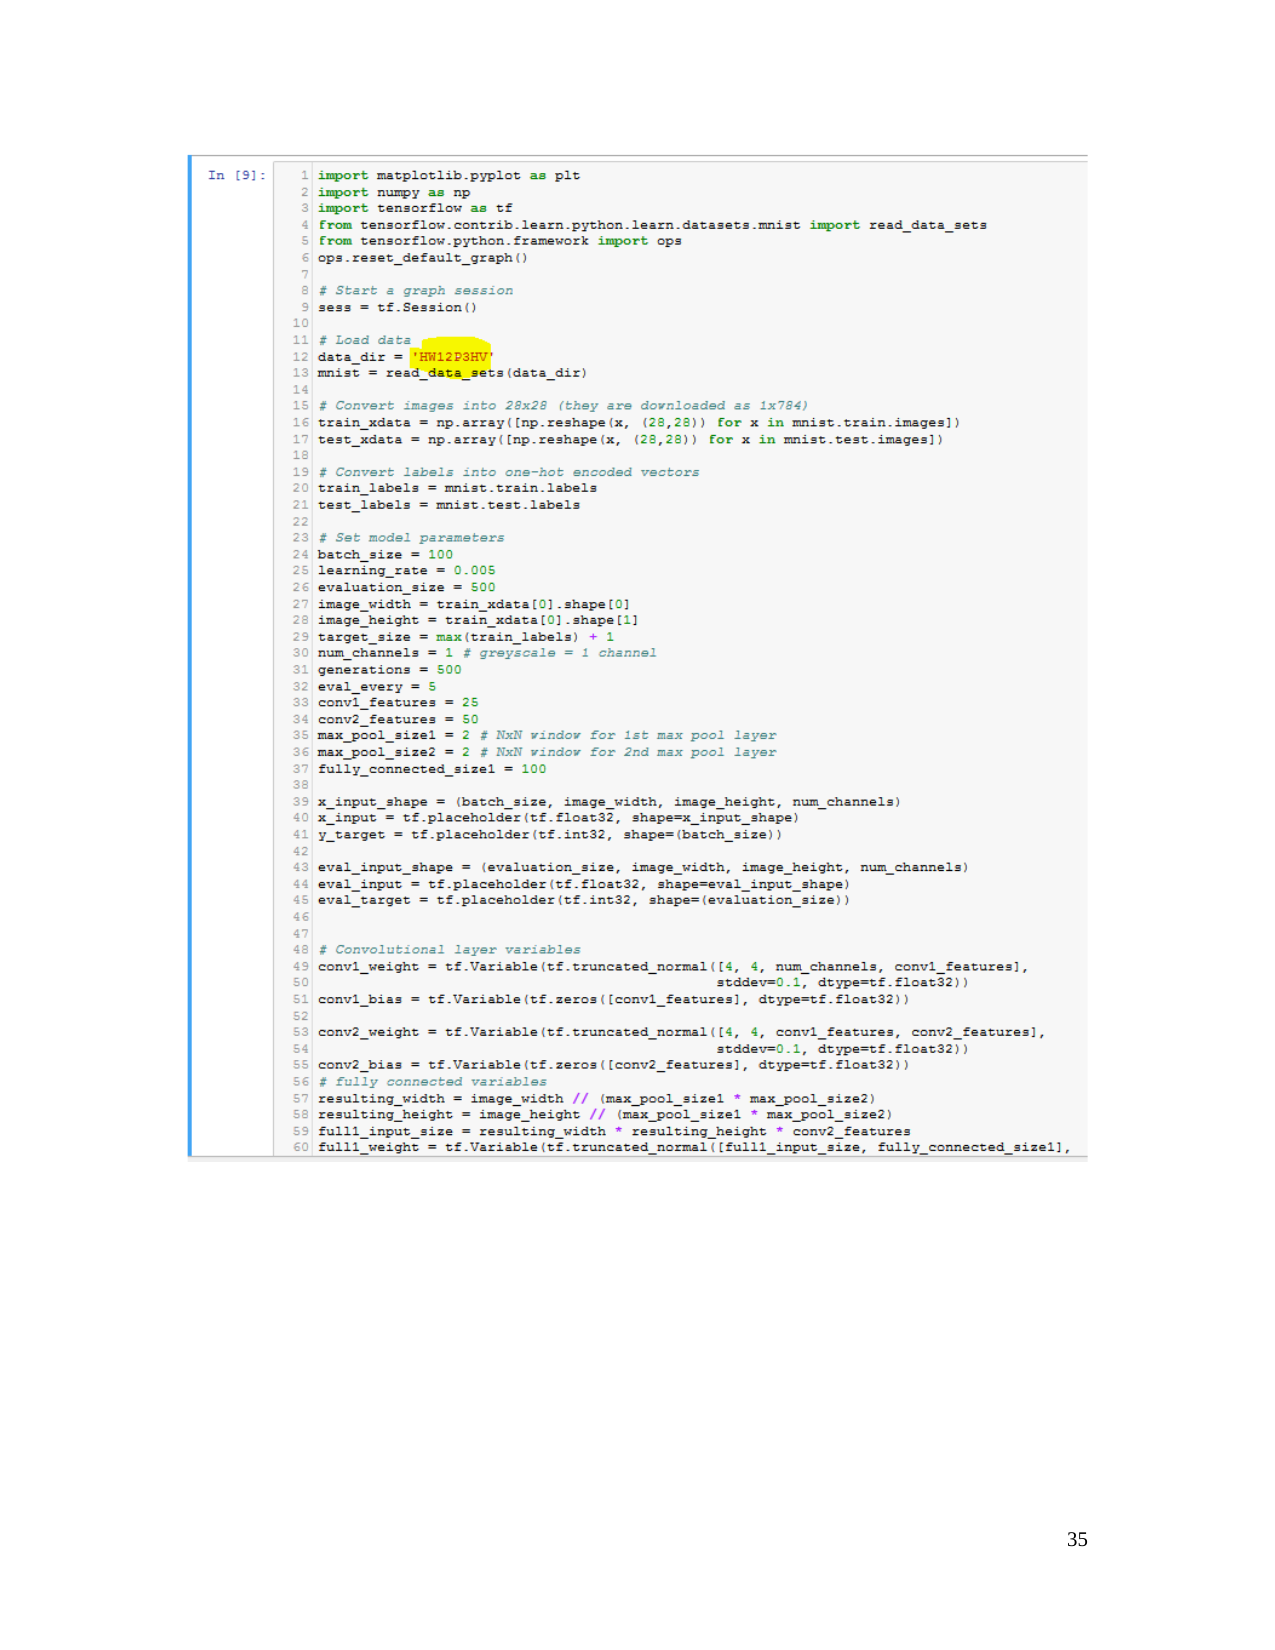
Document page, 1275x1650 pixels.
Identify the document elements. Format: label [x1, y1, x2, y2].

picture [187, 150, 1088, 1162]
